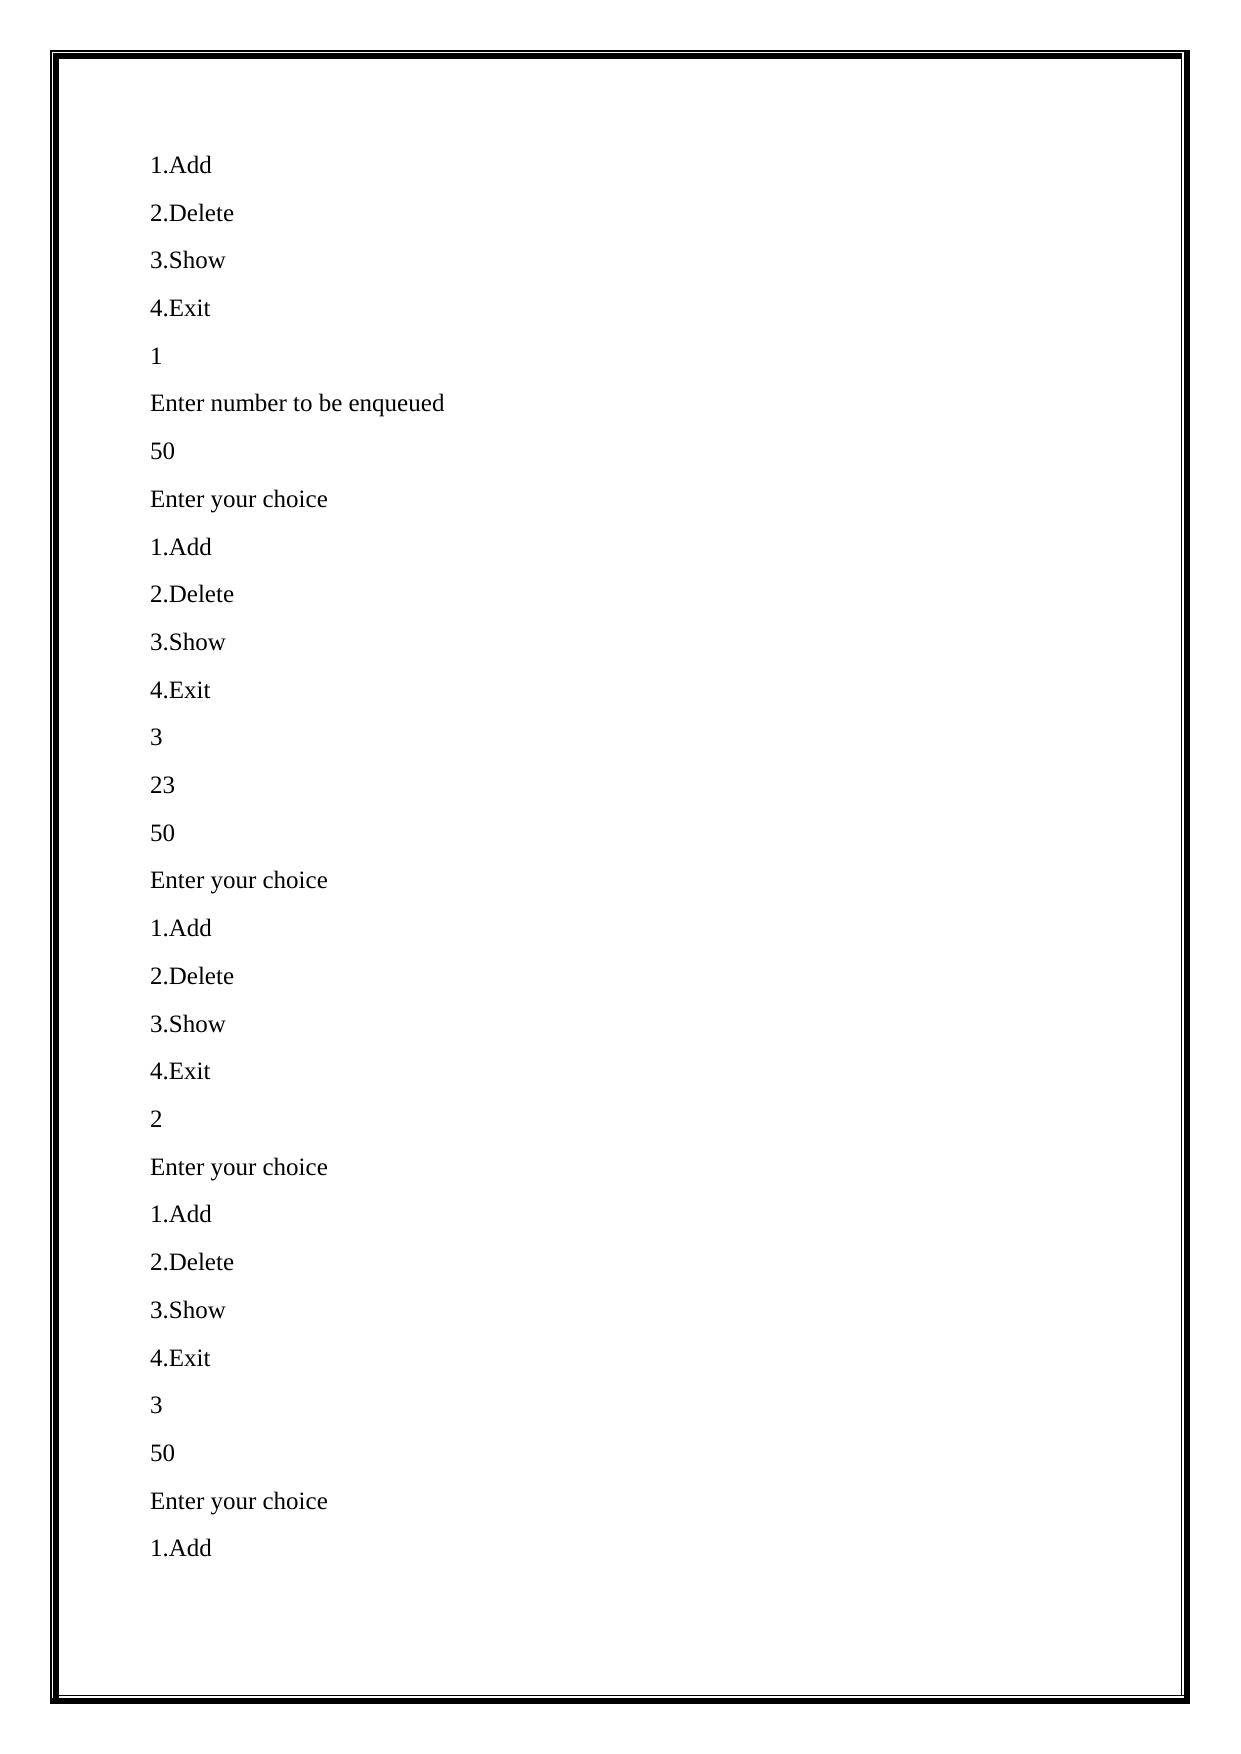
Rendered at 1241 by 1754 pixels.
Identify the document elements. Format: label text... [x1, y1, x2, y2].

text 3.Show [150, 1009, 1090, 1037]
text 1 [150, 341, 1090, 369]
text 2.Delete [150, 198, 1090, 226]
text 1.Add [150, 532, 1090, 560]
text 3.Show [150, 1295, 1090, 1324]
text 50 [150, 436, 1090, 465]
text Enter your choice [150, 1152, 1090, 1181]
text 3 [150, 1390, 1090, 1419]
text 2.Delete [150, 1247, 1090, 1276]
text 1.Add [150, 1533, 1090, 1562]
text 2 [150, 1104, 1090, 1133]
text 3.Show [150, 627, 1090, 656]
text Enter your choice [150, 866, 1090, 894]
text Enter number to be enqueued [150, 388, 1090, 417]
text 23 [150, 770, 1090, 799]
text 4.Exit [150, 675, 1090, 703]
text Enter your choice [150, 484, 1090, 513]
text 3 [150, 722, 1090, 751]
text Enter your choice [150, 1486, 1090, 1514]
text 2.Delete [150, 961, 1090, 990]
text 1.Add [150, 1199, 1090, 1228]
text 2.Delete [150, 579, 1090, 608]
text 50 [150, 818, 1090, 847]
text 1.Add [150, 150, 1090, 179]
text 4.Exit [150, 1056, 1090, 1085]
text 1.Add [150, 913, 1090, 942]
text 4.Exit [150, 293, 1090, 322]
text 50 [150, 1438, 1090, 1467]
text 3.Show [150, 245, 1090, 274]
text 4.Exit [150, 1343, 1090, 1371]
